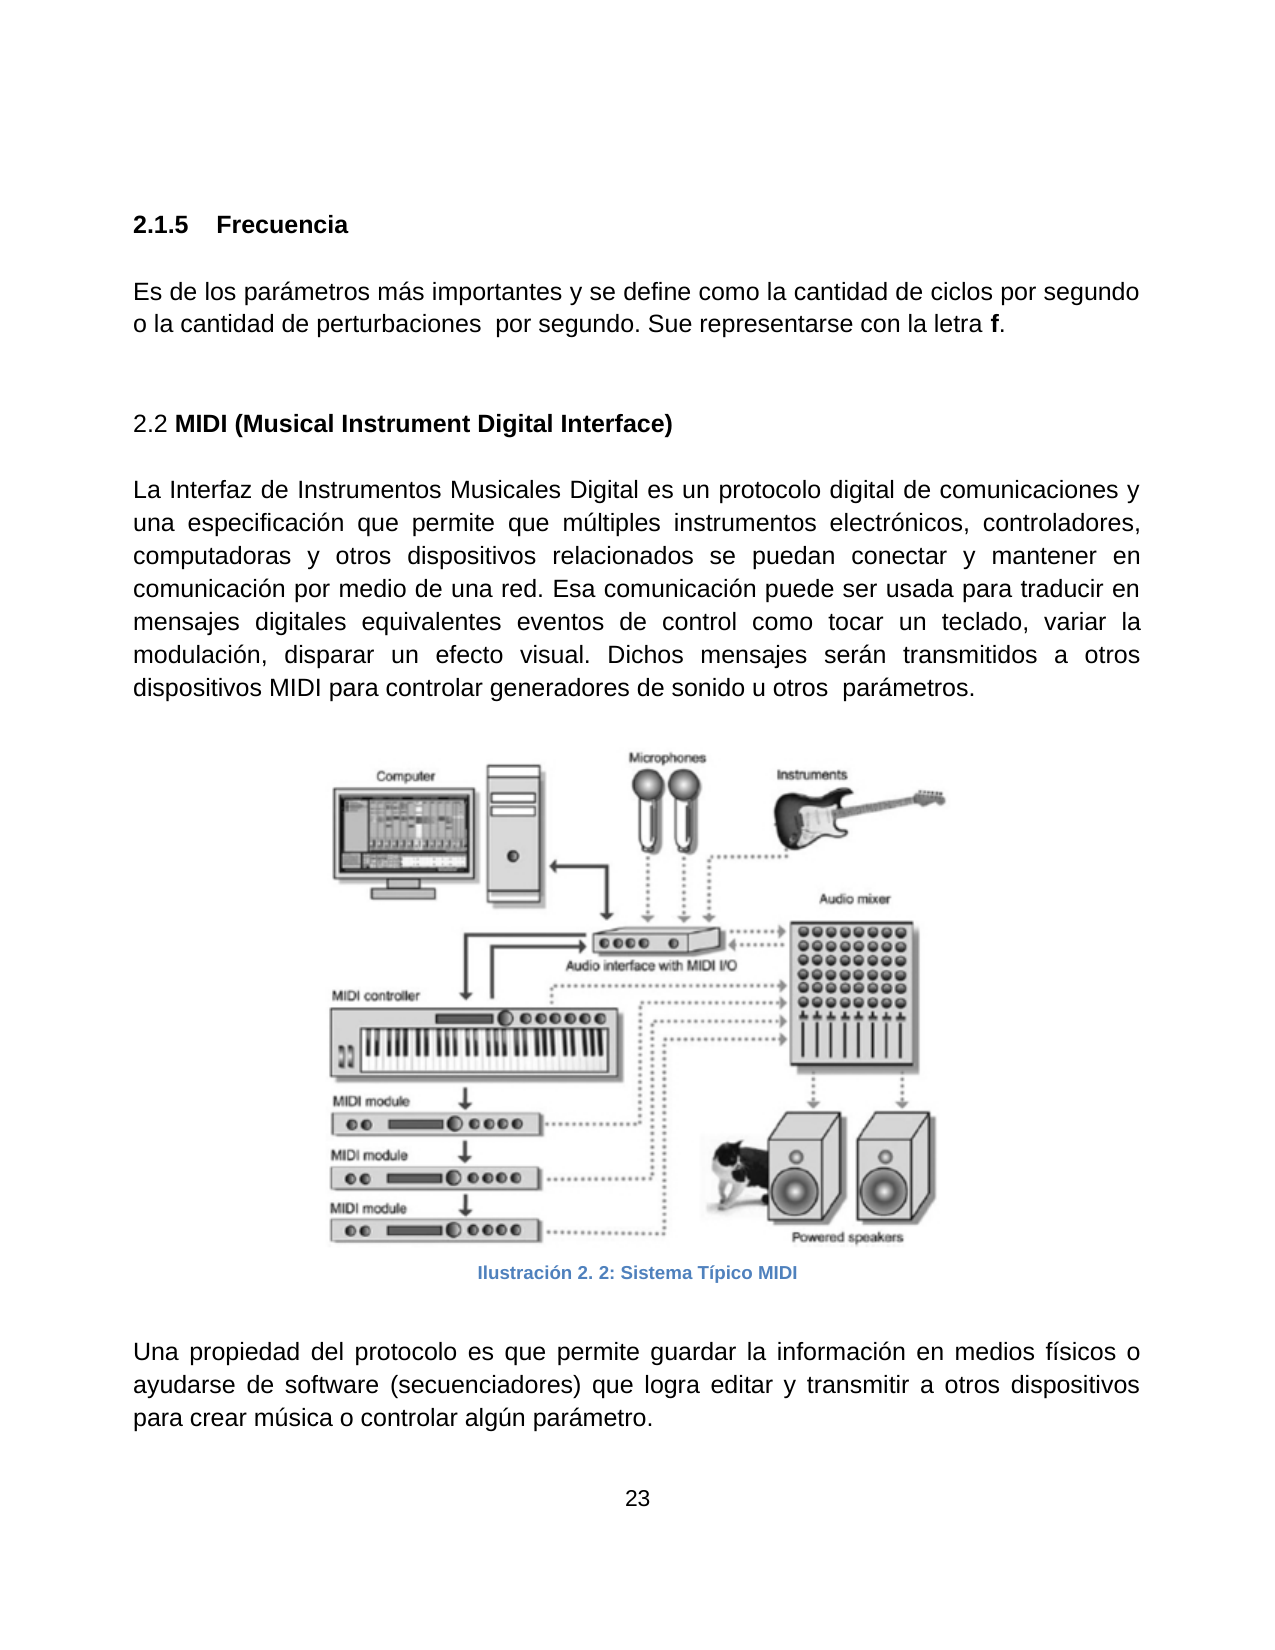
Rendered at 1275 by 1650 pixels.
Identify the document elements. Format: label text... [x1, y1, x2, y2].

text Ilustración 2. 2: Sistema Típico MIDI [133, 1262, 1142, 1283]
picture [316, 738, 959, 1258]
subtitle 2.1.5 Frecuencia [133, 210, 1142, 239]
subtitle 2.2 MIDI (Musical Instrument Digital Interface) [133, 408, 1142, 437]
text Es de los parámetros más importantes y se define como la cantidad de ciclos por segundo o la cantidad de perturbaciones por segundo. Sue representarse con la letra f. [133, 276, 1142, 338]
text Una propiedad del protocolo es que permite guardar la información en medios físicos o ayudarse de software (secuenciadores) que logra editar y transmitir a otros dispositivos para crear música o controlar algún parámetro. [133, 1337, 1142, 1432]
text La Interfaz de Instrumentos Musicales Digital es un protocolo digital de comunicaciones y una especificación que permite que múltiples instrumentos electrónicos, controladores, computadoras y otros dispositivos relacionados se puedan conectar y mantener en comunicación por medio de una red. Esa comunicación puede ser usada para traducir en mensajes digitales equivalentes eventos de control como tocar un teclado, variar la modulación, disparar un efecto visual. Dichos mensajes serán transmitidos a otros dispositivos MIDI para controlar generadores de sonido u otros parámetros. [133, 442, 1142, 701]
